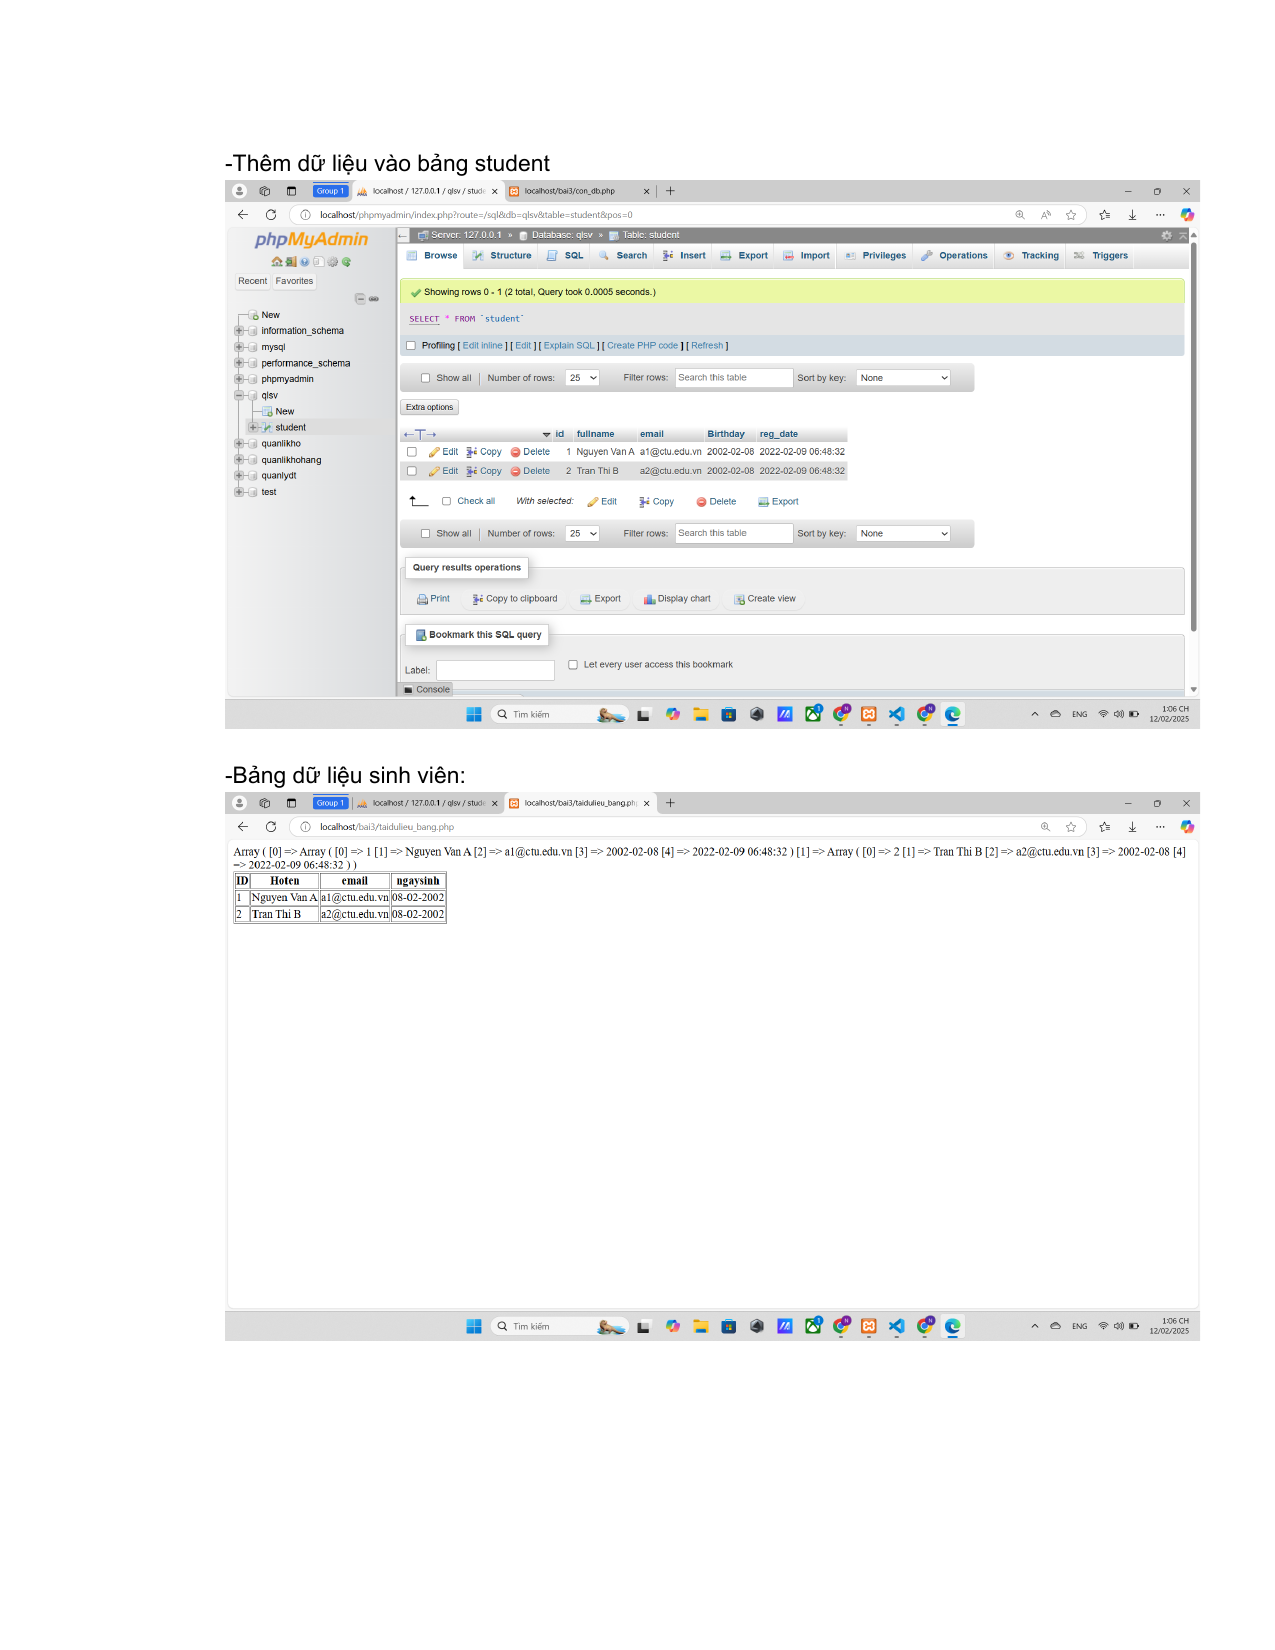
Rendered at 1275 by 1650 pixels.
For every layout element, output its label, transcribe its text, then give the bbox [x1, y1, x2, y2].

picture [225, 180, 1200, 729]
text -Bảng dữ liệu sinh viên: [225, 762, 1125, 788]
text -Thêm dữ liệu vào bảng student [225, 150, 1125, 176]
picture [225, 792, 1200, 1341]
